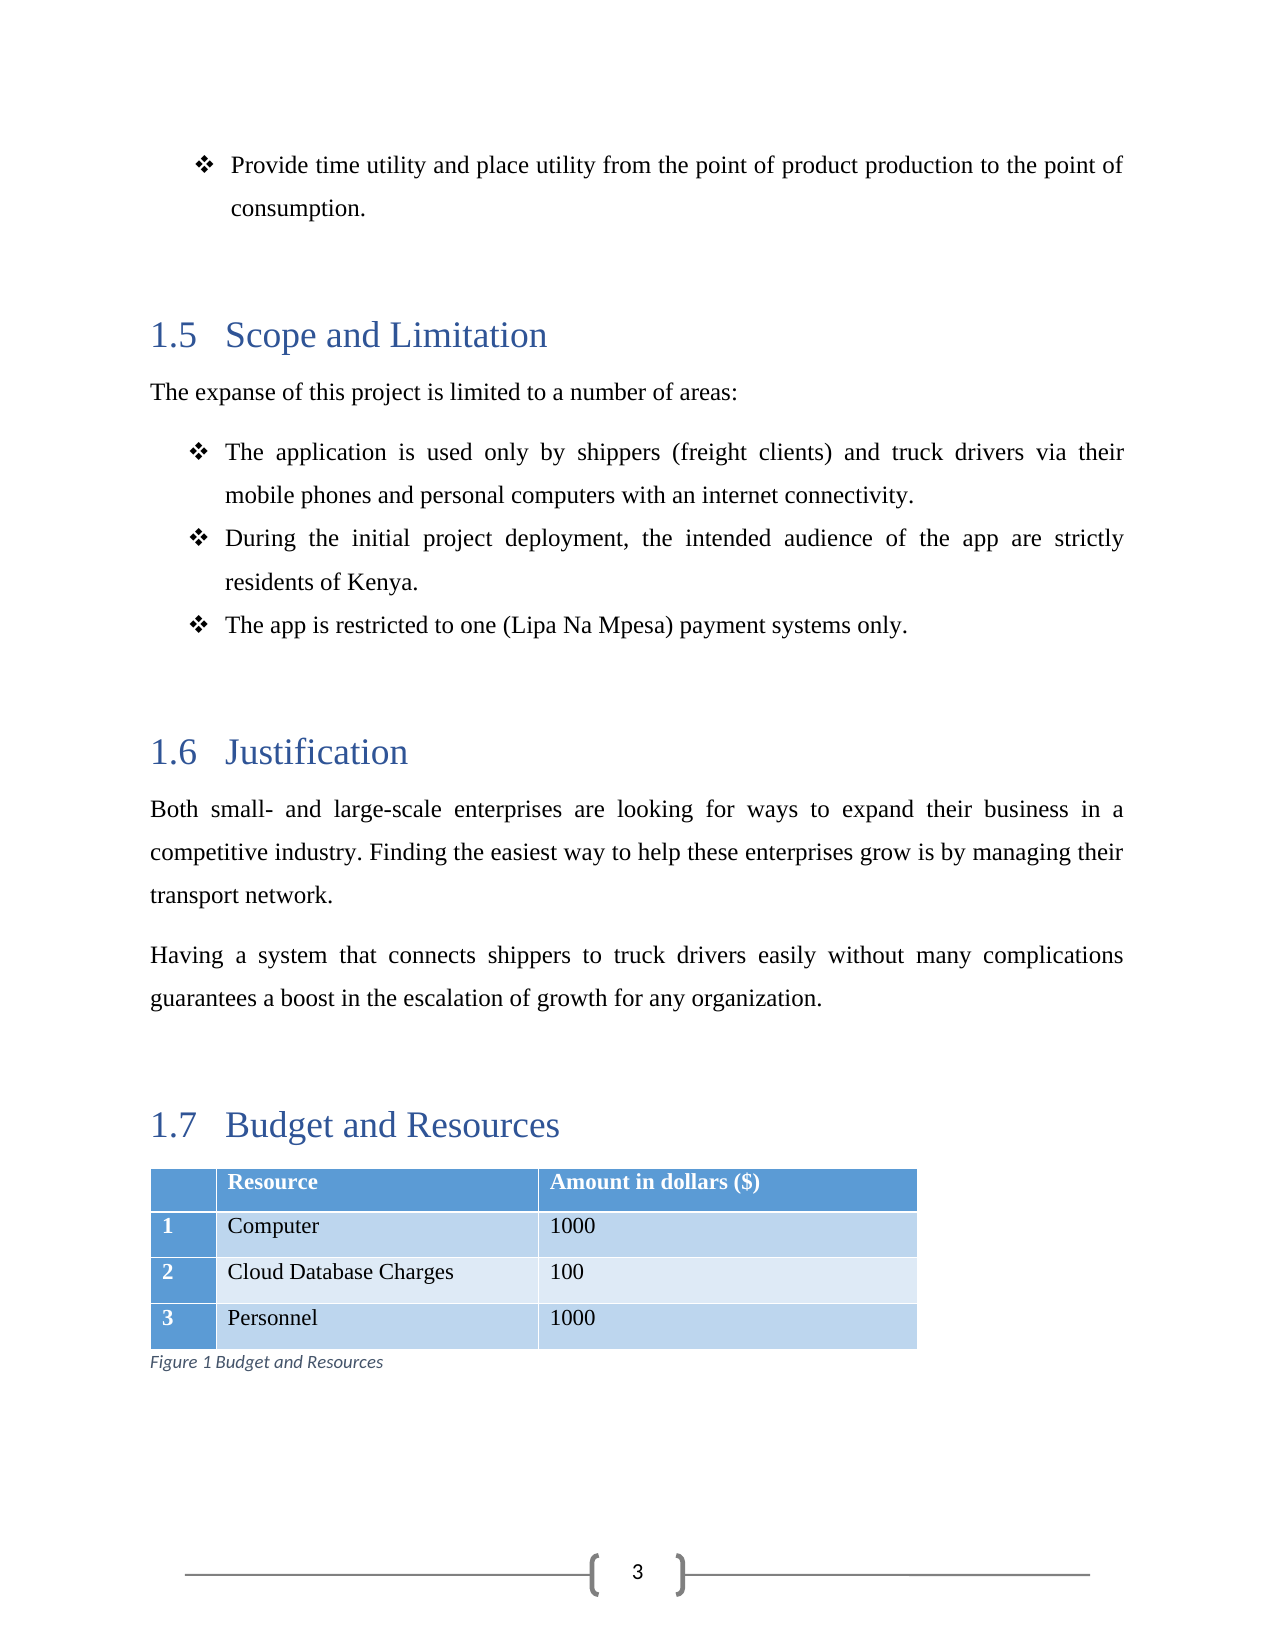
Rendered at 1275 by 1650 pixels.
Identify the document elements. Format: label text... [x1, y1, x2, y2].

table_header Resource [217, 1169, 538, 1211]
text Both small- and large-scale enterprises are looking for ways to expand their business in a competitive industry. Finding the easiest way to help these enterprises grow is by managing their transport network. [150, 794, 1125, 909]
text Having a system that connects shippers to truck drivers easily without many complications guarantees a boost in the escalation of growth for any organization. [150, 940, 1125, 1012]
table_cell 100 [539, 1258, 917, 1303]
text The expanse of this project is limited to a number of areas: [150, 377, 1125, 406]
table_cell Computer [217, 1213, 538, 1257]
table_cell 1 [151, 1213, 216, 1257]
subtitle 1.6 Justification [150, 729, 1125, 772]
table_cell Personnel [217, 1304, 538, 1349]
table_header [151, 1169, 216, 1211]
table_cell 1000 [539, 1304, 917, 1349]
table_cell 1000 [539, 1213, 917, 1257]
list The app is restricted to one (Lipa Na Mpesa) payment systems only. [187, 610, 1125, 638]
list The application is used only by shippers (freight clients) and truck drivers via their mobile phones and personal computers with an internet connectivity. [187, 437, 1125, 509]
text Figure 1 Budget and Resources [150, 1350, 1125, 1373]
list During the initial project deployment, the intended audience of the app are strictly residents of Kenya. [187, 523, 1125, 595]
table_header Amount in dollars ($) [539, 1169, 917, 1211]
list Provide time utility and place utility from the point of product production to the point of consumption. [193, 150, 1125, 222]
table_cell 2 [151, 1258, 216, 1303]
table_cell 3 [151, 1304, 216, 1349]
subtitle 1.5 Scope and Limitation [150, 313, 1125, 356]
table_cell Cloud Database Charges [217, 1258, 538, 1303]
subtitle 1.7 Budget and Resources [150, 1103, 1125, 1146]
